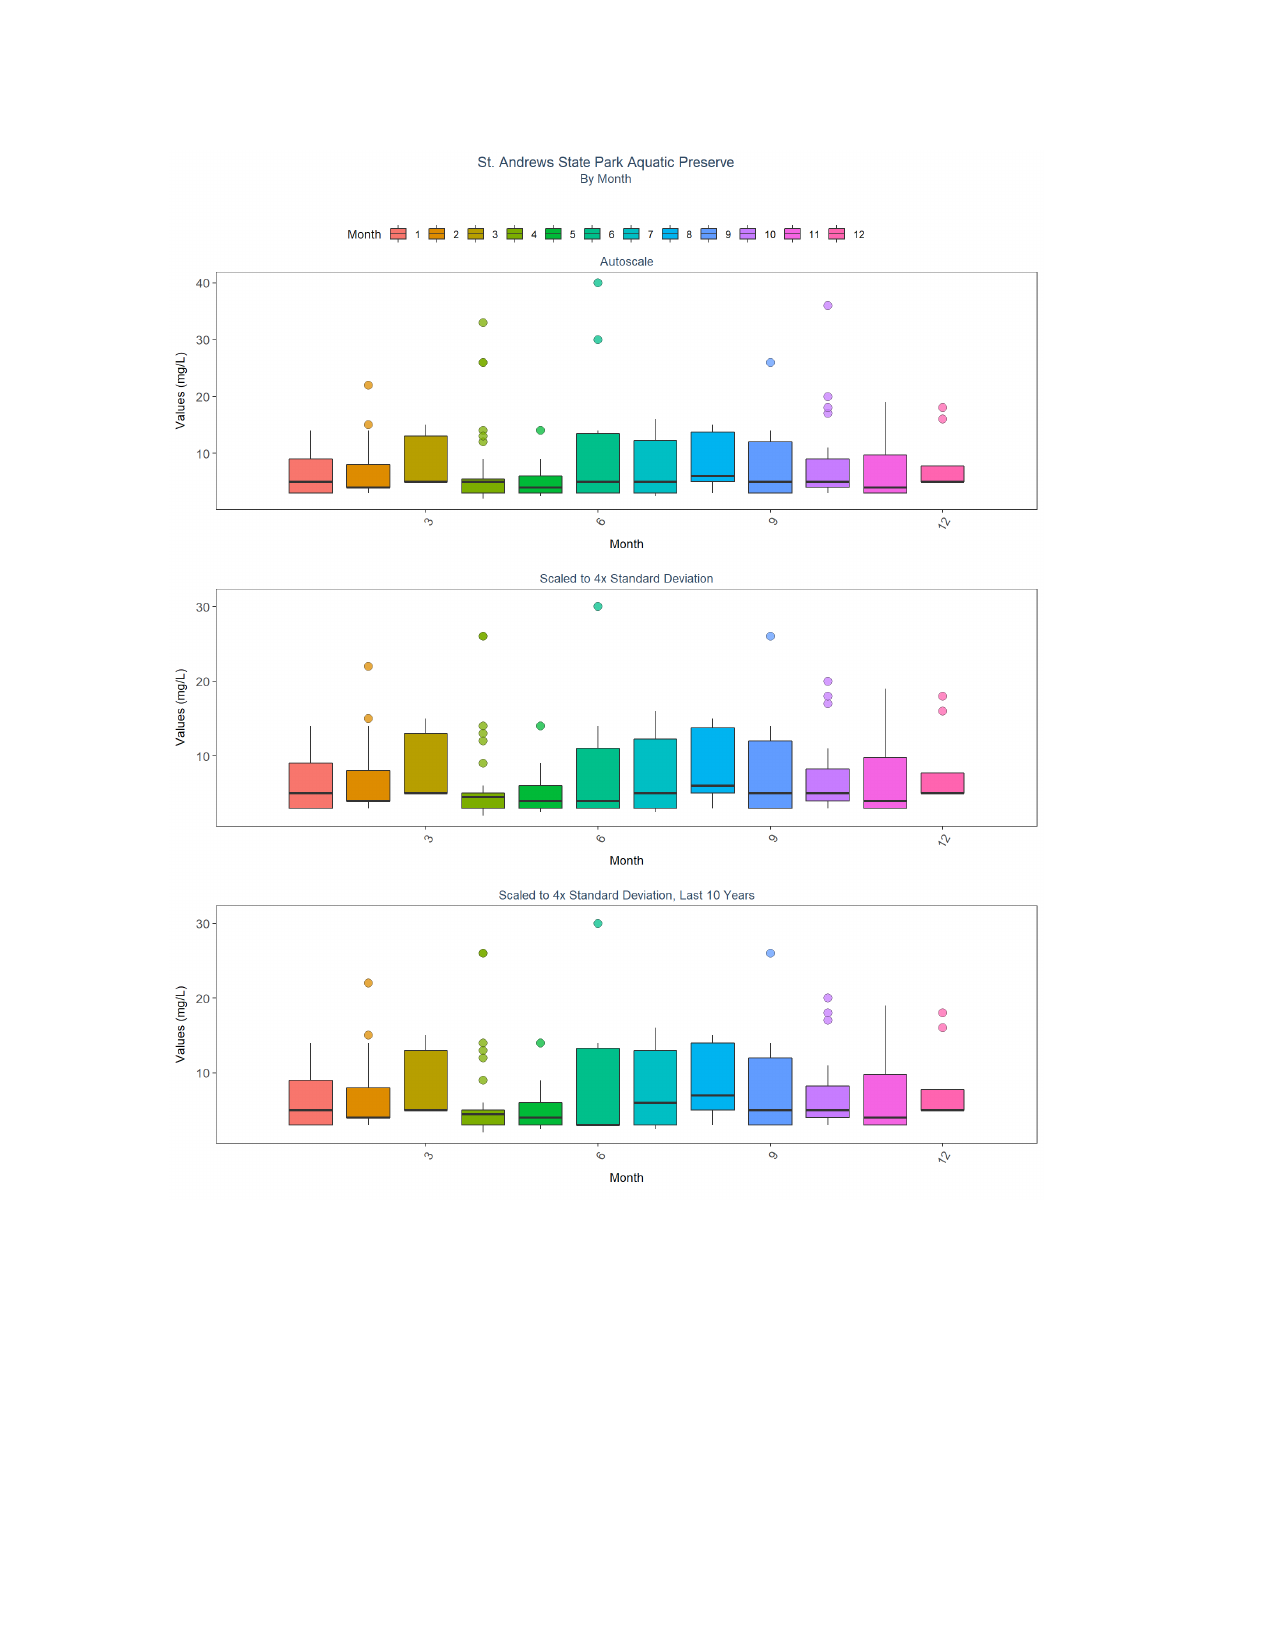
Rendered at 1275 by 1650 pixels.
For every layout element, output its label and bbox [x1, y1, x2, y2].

picture [168, 150, 1044, 1200]
